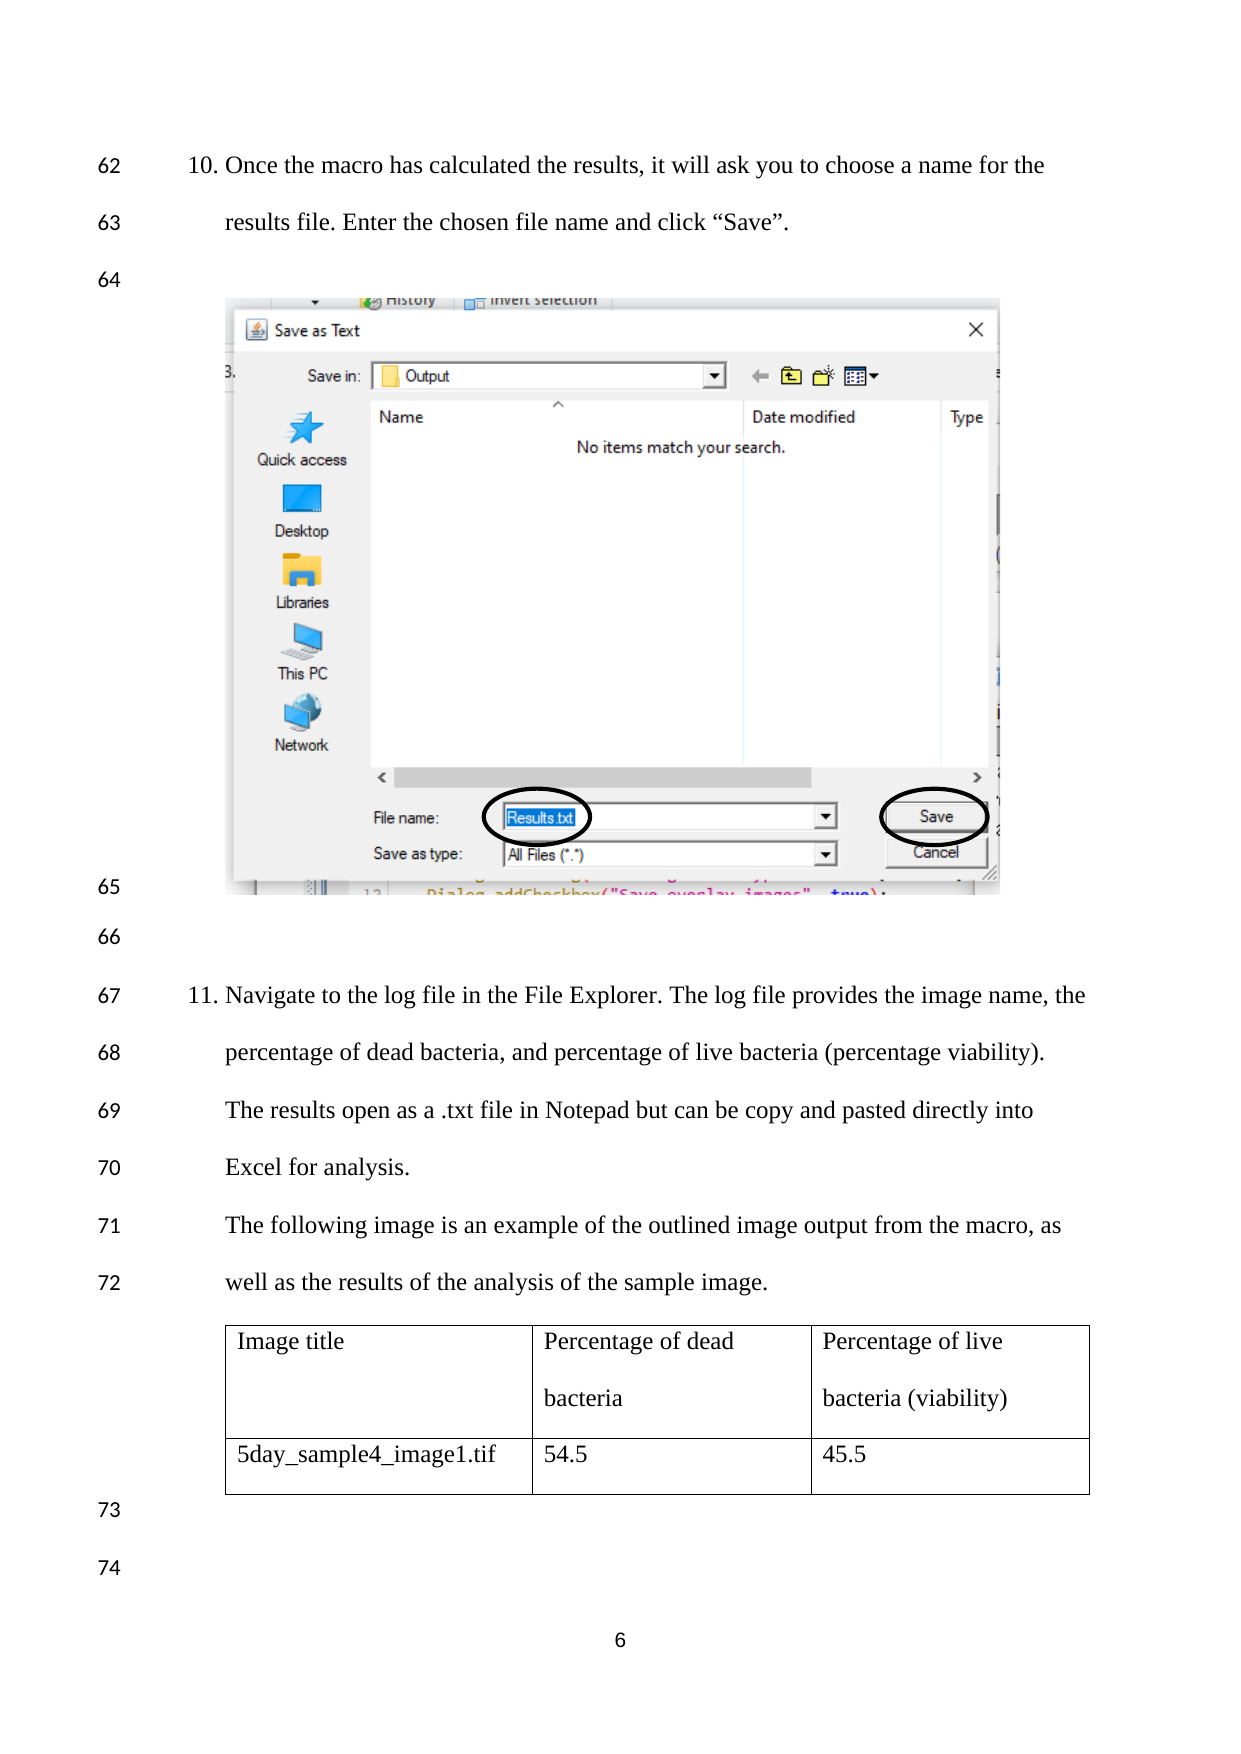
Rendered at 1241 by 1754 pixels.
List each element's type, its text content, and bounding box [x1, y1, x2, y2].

table_header Image title [226, 1326, 532, 1438]
list Navigate to the log file in the File Explorer. The log file provides the image name, the percentage of dead bacteria, and percentage of live bacteria (percentage viability). The results open as a .txt file in Notepad but can be copy and pasted directly into Excel for analysis. [187, 980, 1090, 1181]
table_cell 54.5 [533, 1439, 811, 1494]
table_cell 5day_sample4_image1.tif [226, 1439, 532, 1494]
table_header Percentage of live bacteria (viability) [812, 1326, 1089, 1438]
list The following image is an example of the outlined image output from the macro, as well as the results of the analysis of the sample image. [225, 1210, 1090, 1296]
table_header Percentage of dead bacteria [533, 1326, 811, 1438]
table_cell 45.5 [812, 1439, 1089, 1494]
list Once the macro has calculated the results, it will ask you to choose a name for the results file. Enter the chosen file name and click “Save”. [187, 150, 1090, 236]
picture [225, 298, 1001, 895]
